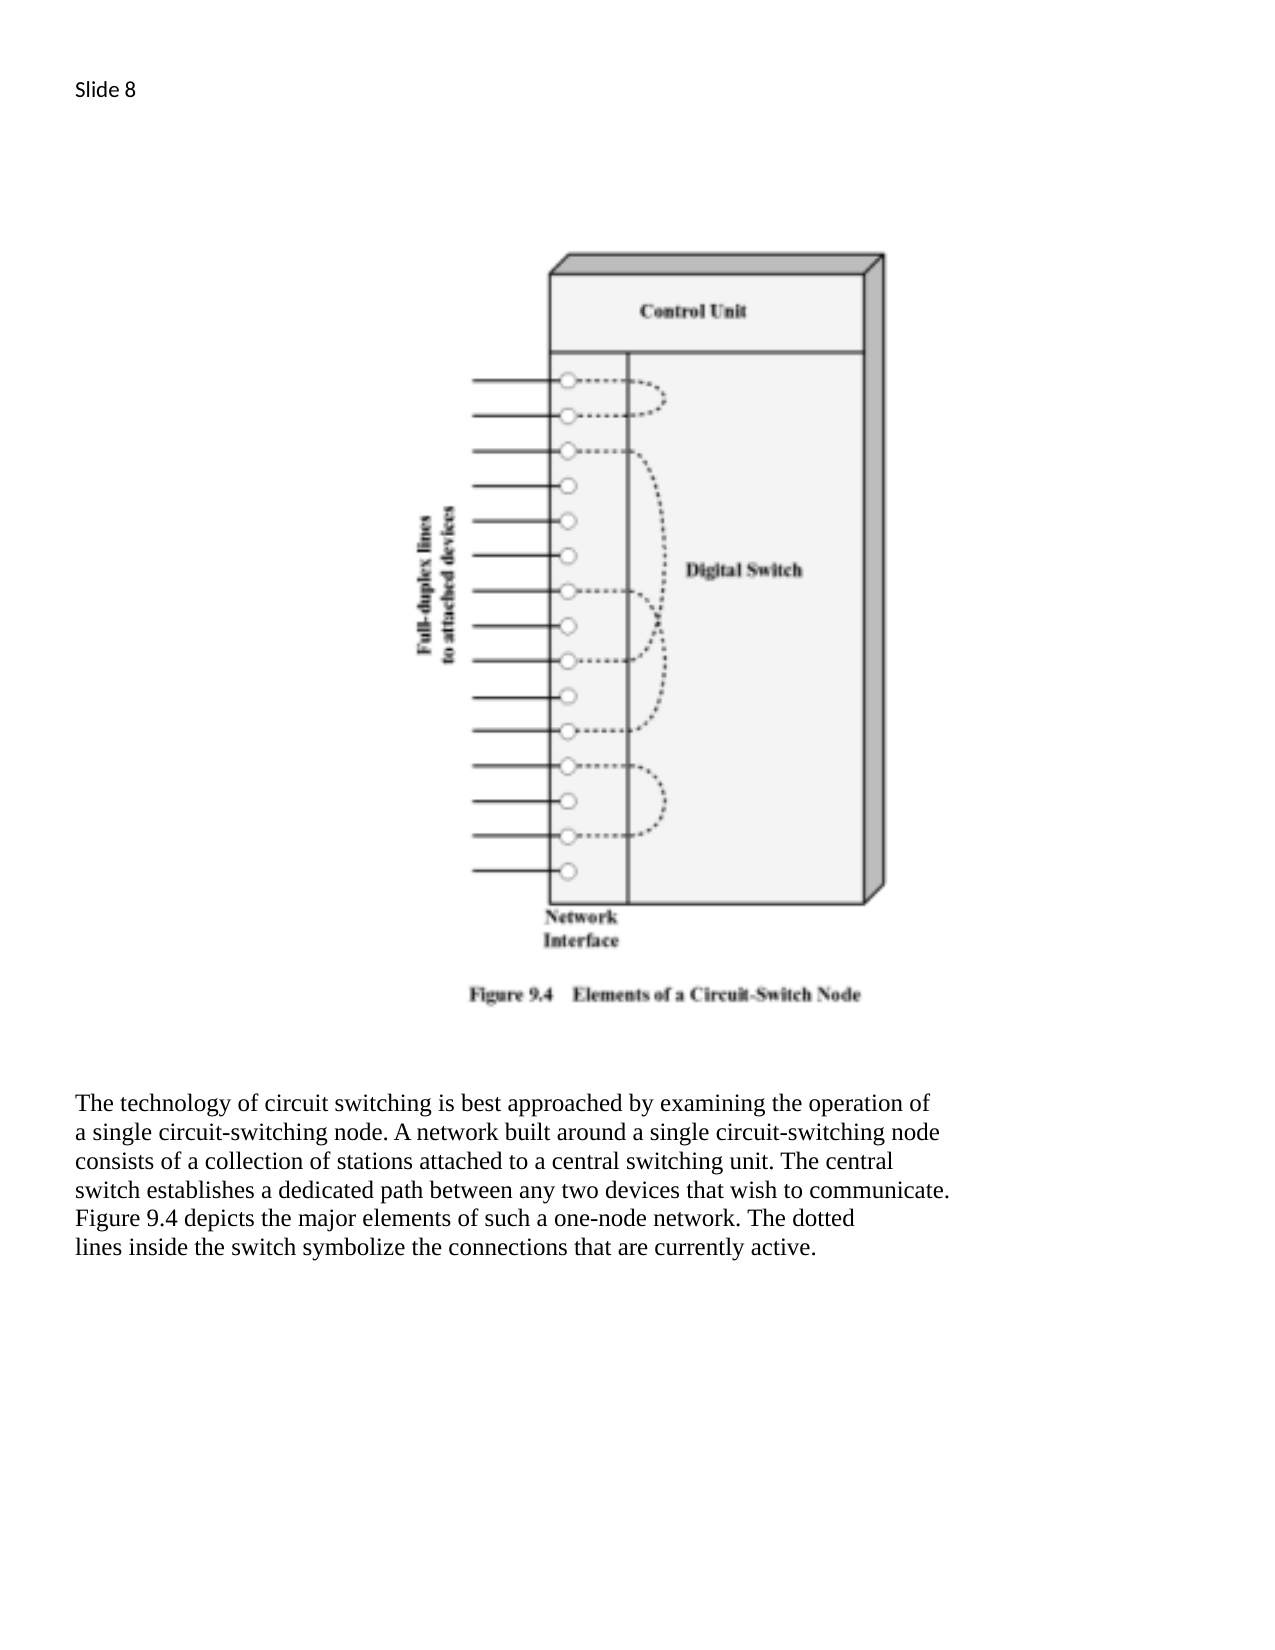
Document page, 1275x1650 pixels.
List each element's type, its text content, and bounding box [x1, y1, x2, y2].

text a single circuit-switching node. A network built around a single circuit-switching node [75, 1117, 1200, 1146]
text Slide 8 [75, 75, 1200, 103]
text switch establishes a dedicated path between any two devices that wish to communicate. [75, 1175, 1200, 1203]
text consists of a collection of stations attached to a central switching unit. The central [75, 1146, 1200, 1175]
text lines inside the switch symbolize the connections that are currently active. [75, 1232, 1200, 1261]
text The technology of circuit switching is best approached by examining the operation of [75, 1088, 1200, 1117]
text Figure 9.4 depicts the major elements of such a one-node network. The dotted [75, 1203, 1200, 1232]
